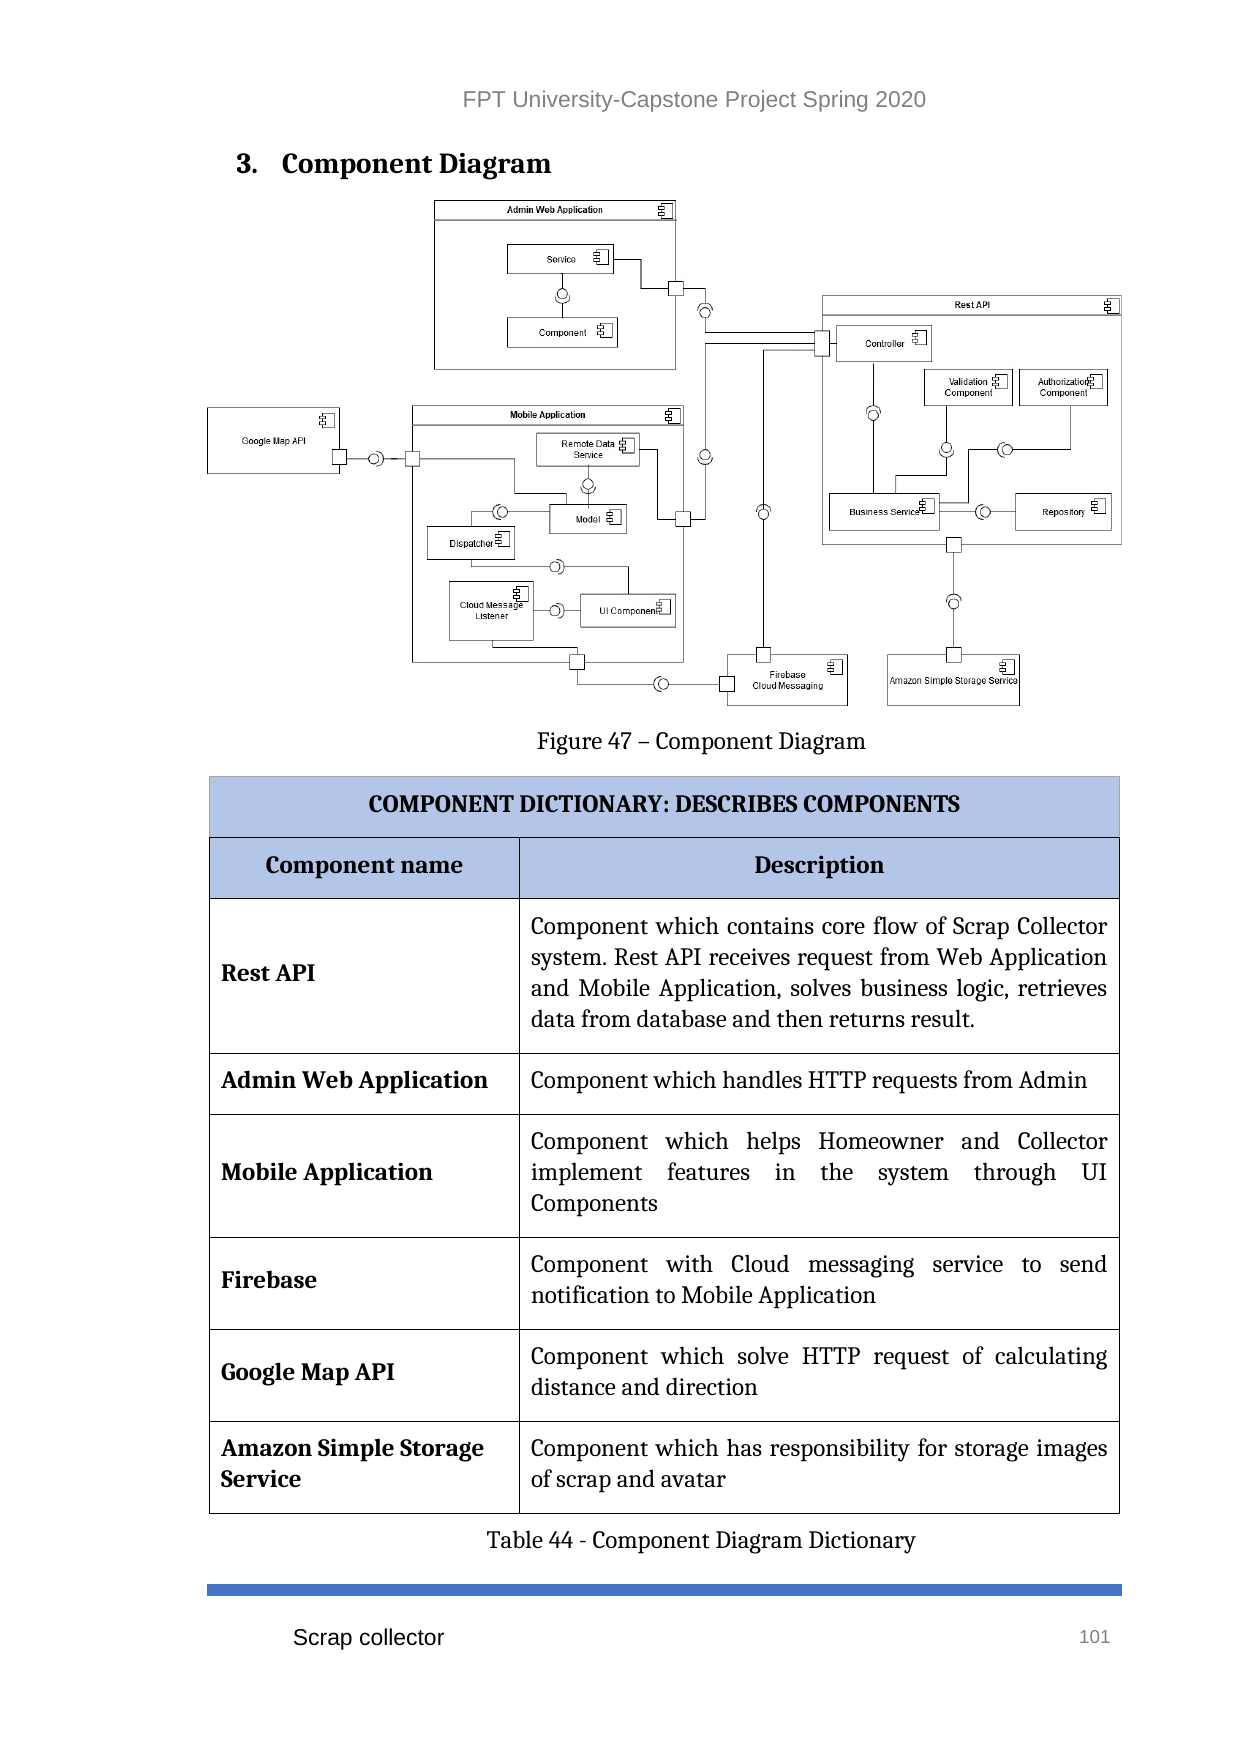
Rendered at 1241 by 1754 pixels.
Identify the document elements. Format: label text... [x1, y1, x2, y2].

table_cell Component which solve HTTP request of calculating distance and direction [520, 1330, 1119, 1421]
table_cell Mobile Application [210, 1115, 519, 1237]
table_cell Description [520, 838, 1119, 898]
table_cell Component name [210, 838, 519, 898]
text Figure 47 – Component Diagram [207, 727, 1122, 755]
subtitle Component Diagram [236, 148, 1122, 181]
picture [207, 200, 1122, 706]
table_cell Amazon Simple Storage Service [210, 1422, 519, 1513]
table_header COMPONENT DICTIONARY: DESCRIBES COMPONENTS [210, 777, 1119, 837]
table_cell Component which helps Homeowner and Collector implement features in the system through UI Components [520, 1115, 1119, 1237]
table_cell Component which has responsibility for storage images of scrap and avatar [520, 1422, 1119, 1513]
text Table 44 - Component Diagram Dictionary [207, 1526, 1122, 1555]
table_cell Admin Web Application [210, 1054, 519, 1113]
table_cell Firebase [210, 1238, 519, 1329]
table_cell Rest API [210, 899, 519, 1052]
table_cell Google Map API [210, 1330, 519, 1421]
table_cell Component with Cloud messaging service to send notification to Mobile Application [520, 1238, 1119, 1329]
table_cell Component which contains core flow of Scrap Collector system. Rest API receives request from Web Application and Mobile Application, solves business logic, retrieves data from database and then returns result. [520, 899, 1119, 1052]
table_cell Component which handles HTTP requests from Admin [520, 1054, 1119, 1113]
